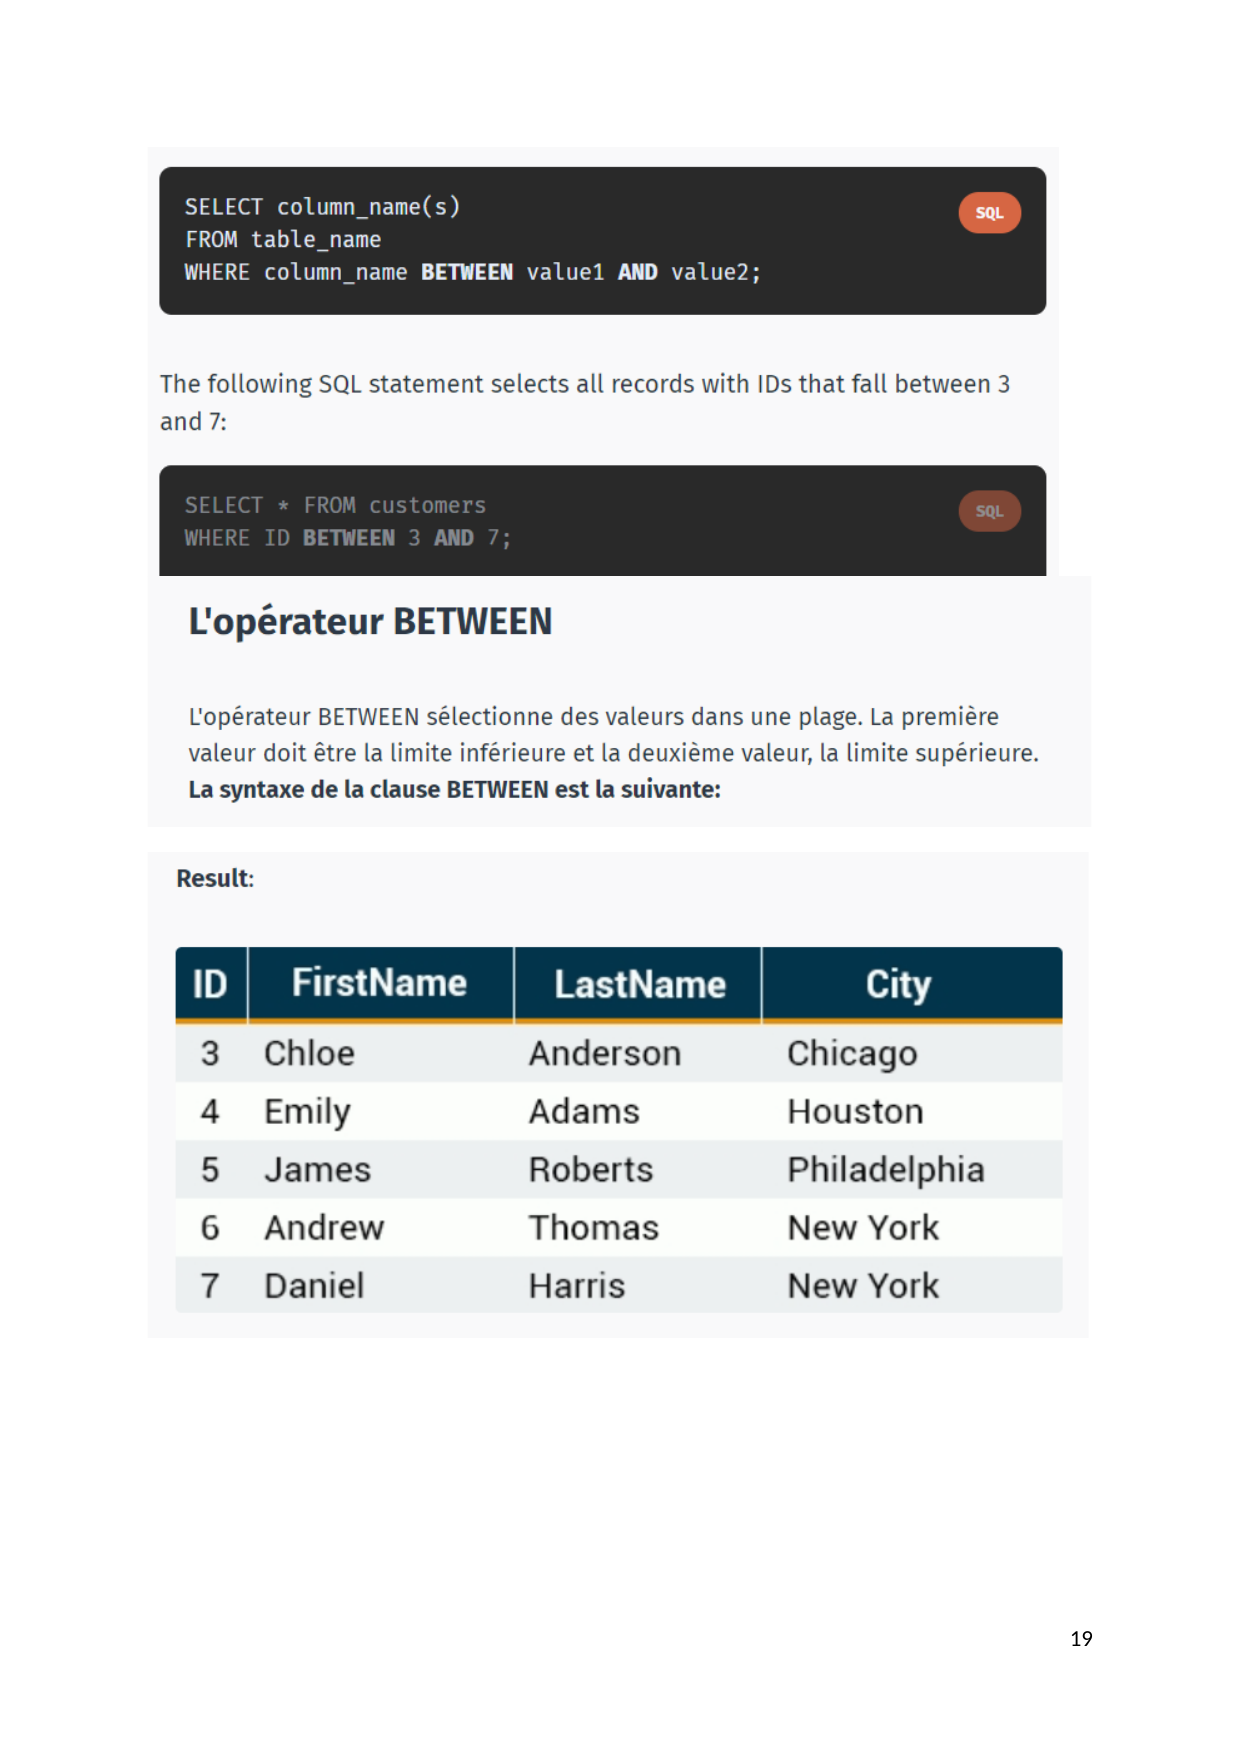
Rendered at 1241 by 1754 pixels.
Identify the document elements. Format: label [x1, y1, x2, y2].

picture [147, 147, 1092, 827]
picture [147, 852, 1089, 1338]
